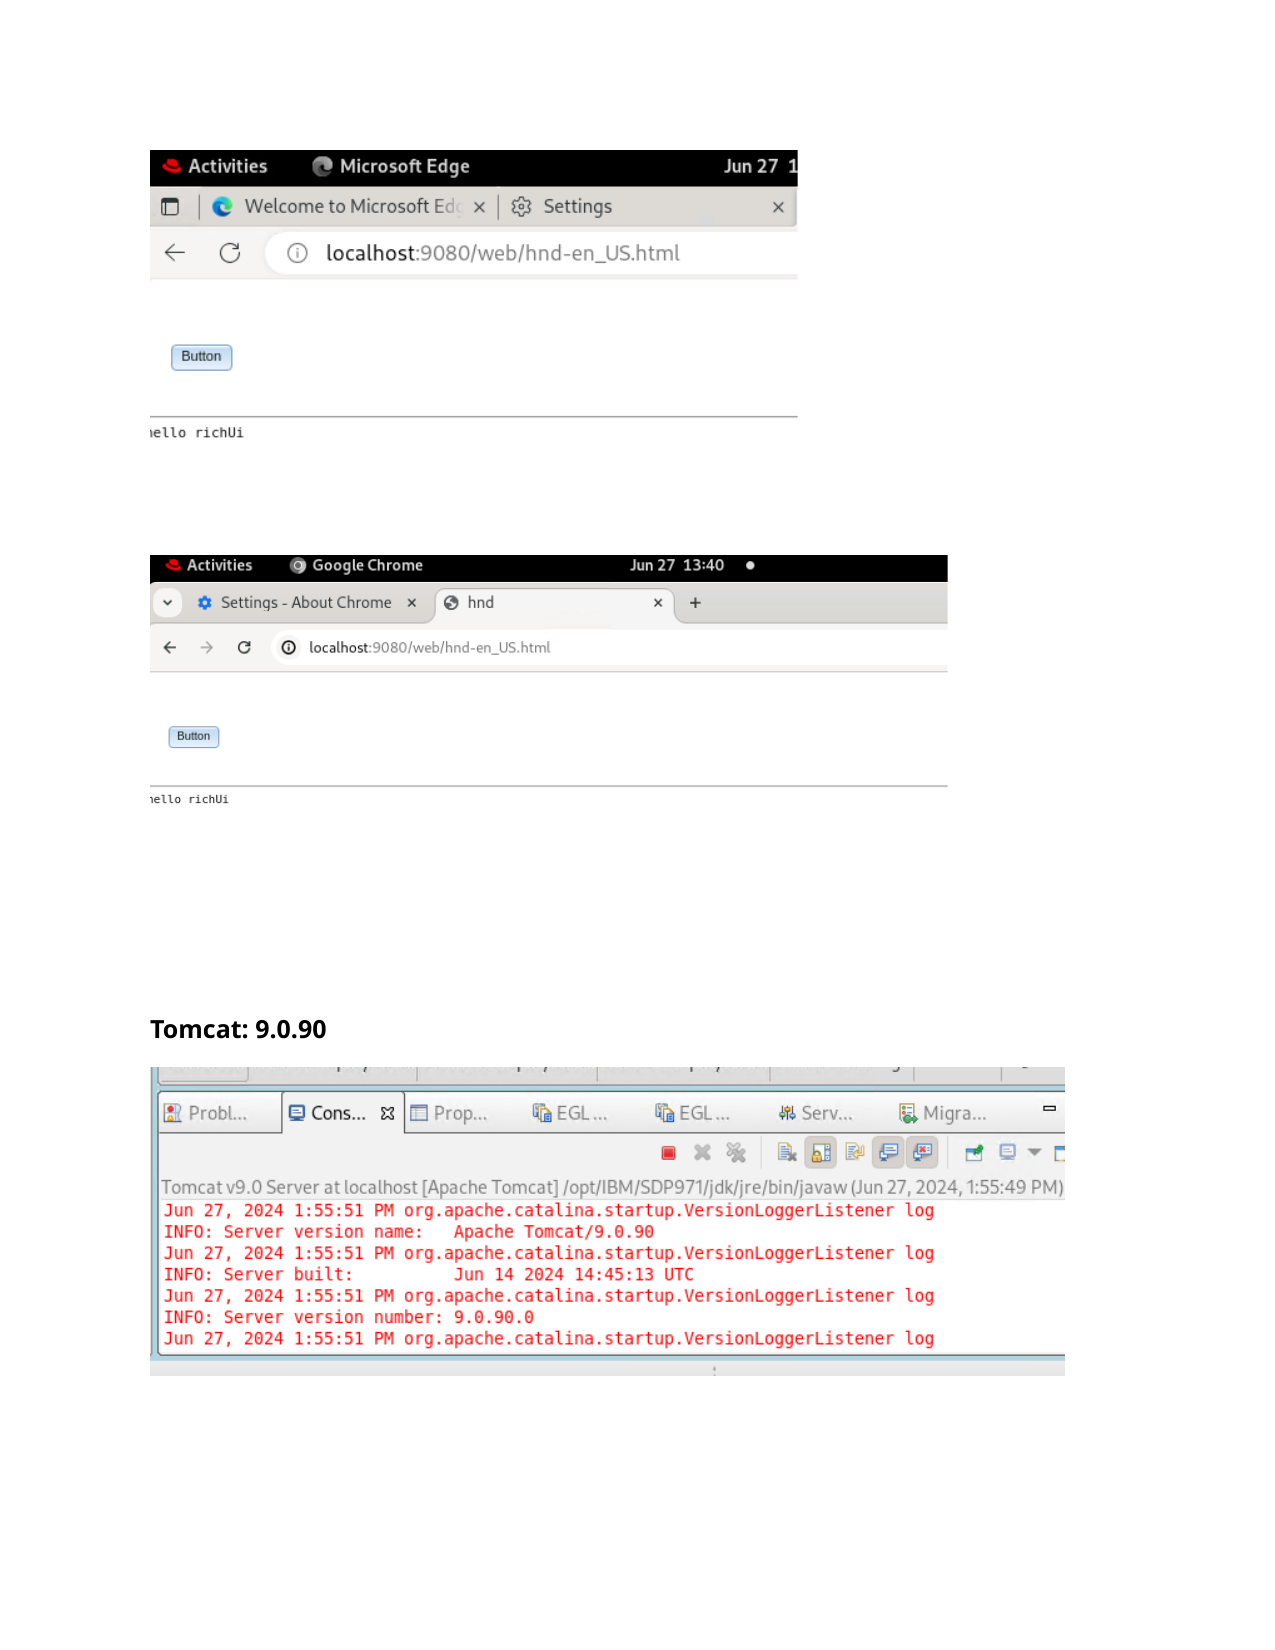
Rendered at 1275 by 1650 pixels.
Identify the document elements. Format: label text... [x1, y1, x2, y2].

text Tomcat: 9.0.90 [150, 1012, 1125, 1046]
picture [150, 555, 948, 935]
picture [150, 1067, 1065, 1376]
picture [150, 150, 798, 534]
